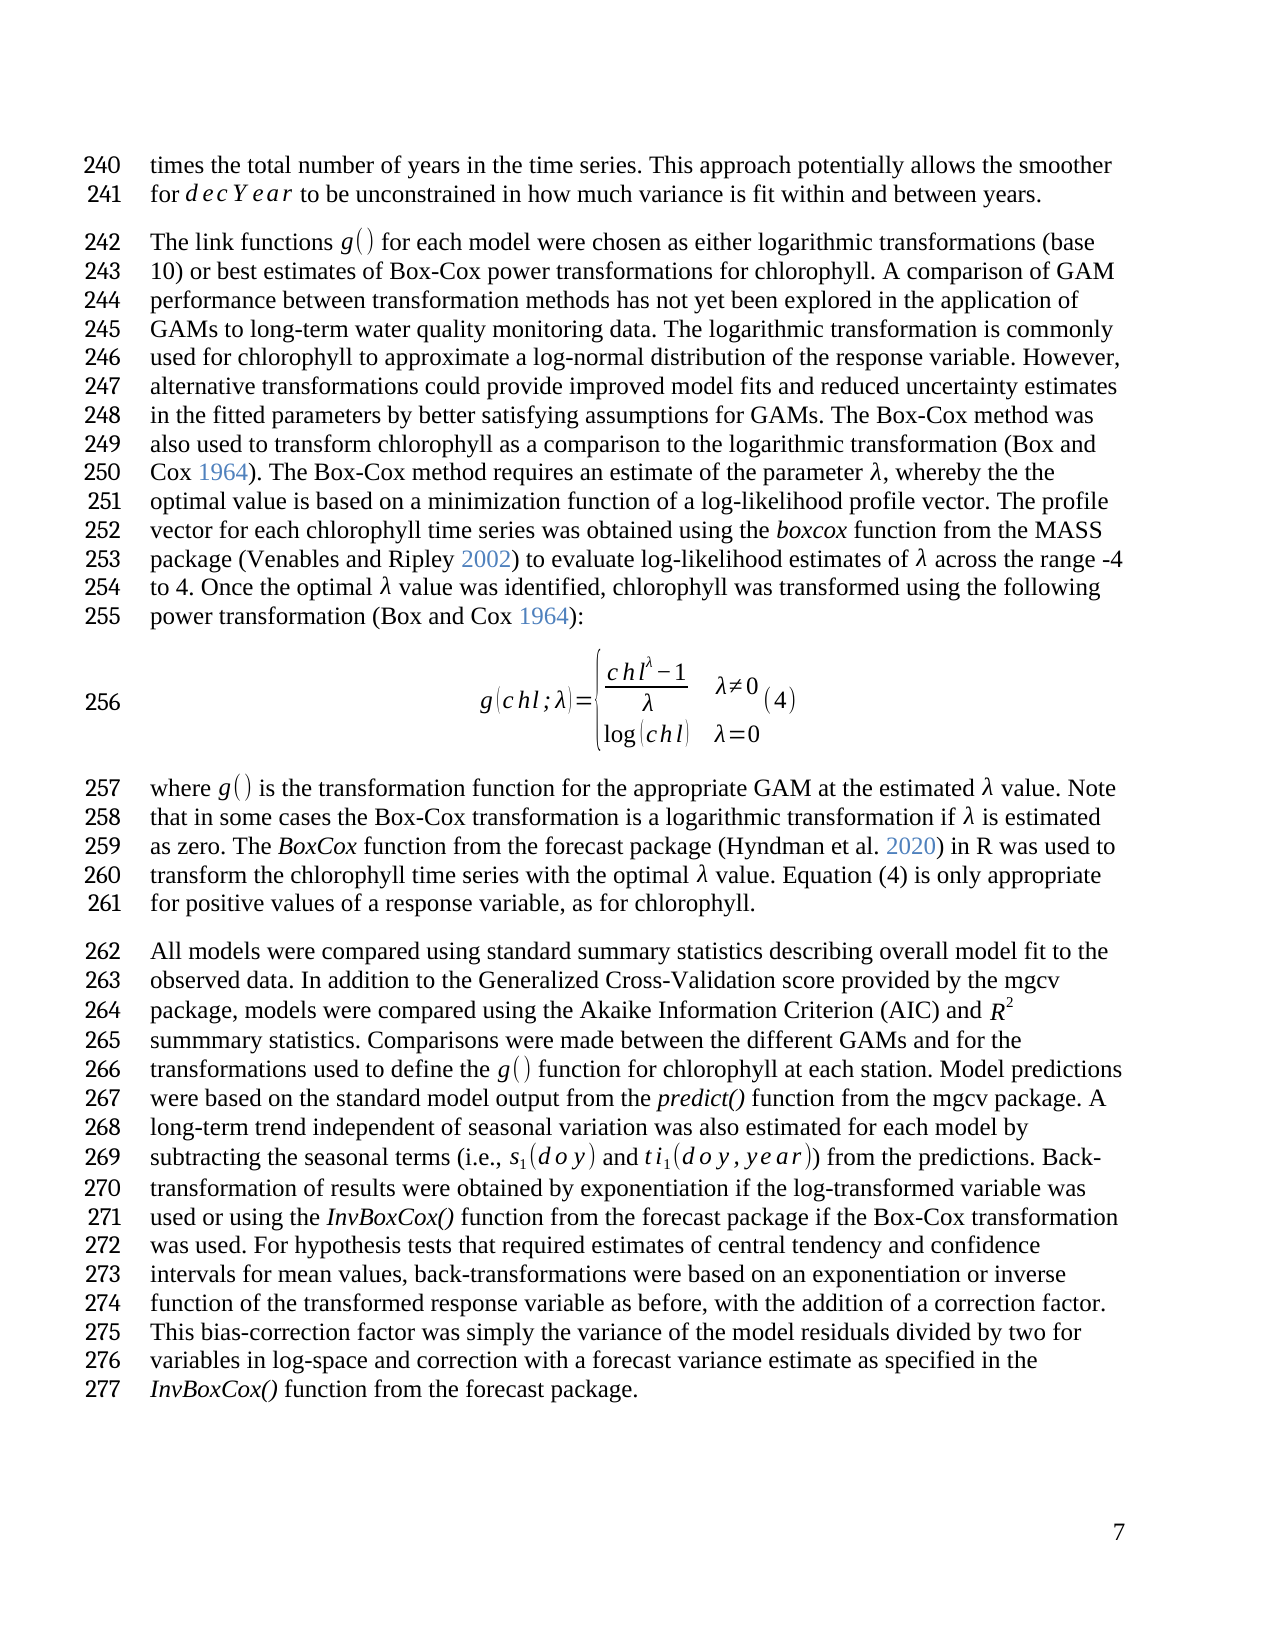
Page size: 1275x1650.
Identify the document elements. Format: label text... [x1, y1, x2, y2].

text The link functions for each model were chosen as either logarithmic transformations (base 10) or best estimates of Box-Cox power transformations for chlorophyll. A comparison of GAM performance between transformation methods has not yet been explored in the application of GAMs to long-term water quality monitoring data. The logarithmic transformation is commonly used for chlorophyll to approximate a log-normal distribution of the response variable. However, alternative transformations could provide improved model fits and reduced uncertainty estimates in the fitted parameters by better satisfying assumptions for GAMs. The Box-Cox method was also used to transform chlorophyll as a comparison to the logarithmic transformation (Box and Cox 1964). The Box-Cox method requires an estimate of the parameter , whereby the the optimal value is based on a minimization function of a log-likelihood profile vector. The profile vector for each chlorophyll time series was obtained using the boxcox function from the MASS package (Venables and Ripley 2002) to evaluate log-likelihood estimates of across the range -4 to 4. Once the optimal value was identified, chlorophyll was transformed using the following power transformation (Box and Cox 1964): [150, 226, 1125, 630]
text All models were compared using standard summary statistics describing overall model fit to the observed data. In addition to the Generalized Cross-Validation score provided by the mgcv package, models were compared using the Akaike Information Criterion (AIC) and summmary statistics. Comparisons were made between the different GAMs and for the transformations used to define the function for chlorophyll at each station. Model predictions were based on the standard model output from the predict() function from the mgcv package. A long-term trend independent of seasonal variation was also estimated for each model by subtracting the seasonal terms (i.e., and ) from the predictions. Back-transformation of results were obtained by exponentiation if the log-transformed variable was used or using the InvBoxCox() function from the forecast package if the Box-Cox transformation was used. For hypothesis tests that required estimates of central tendency and confidence intervals for mean values, back-transformations were based on an exponentiation or inverse function of the transformed response variable as before, with the addition of a correction factor. This bias-correction factor was simply the variance of the model residuals divided by two for variables in log-space and correction with a forecast variance estimate as specified in the InvBoxCox() function from the forecast package. [150, 936, 1125, 1403]
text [150, 150, 1125, 207]
text where is the transformation function for the appropriate GAM at the estimated value. Note that in some cases the Box-Cox transformation is a logarithmic transformation if is estimated as zero. The BoxCox function from the forecast package (Hyndman et al. 2020) in R was used to transform the chlorophyll time series with the optimal value. Equation (4) is only appropriate for positive values of a response variable, as for chlorophyll. [150, 772, 1125, 917]
